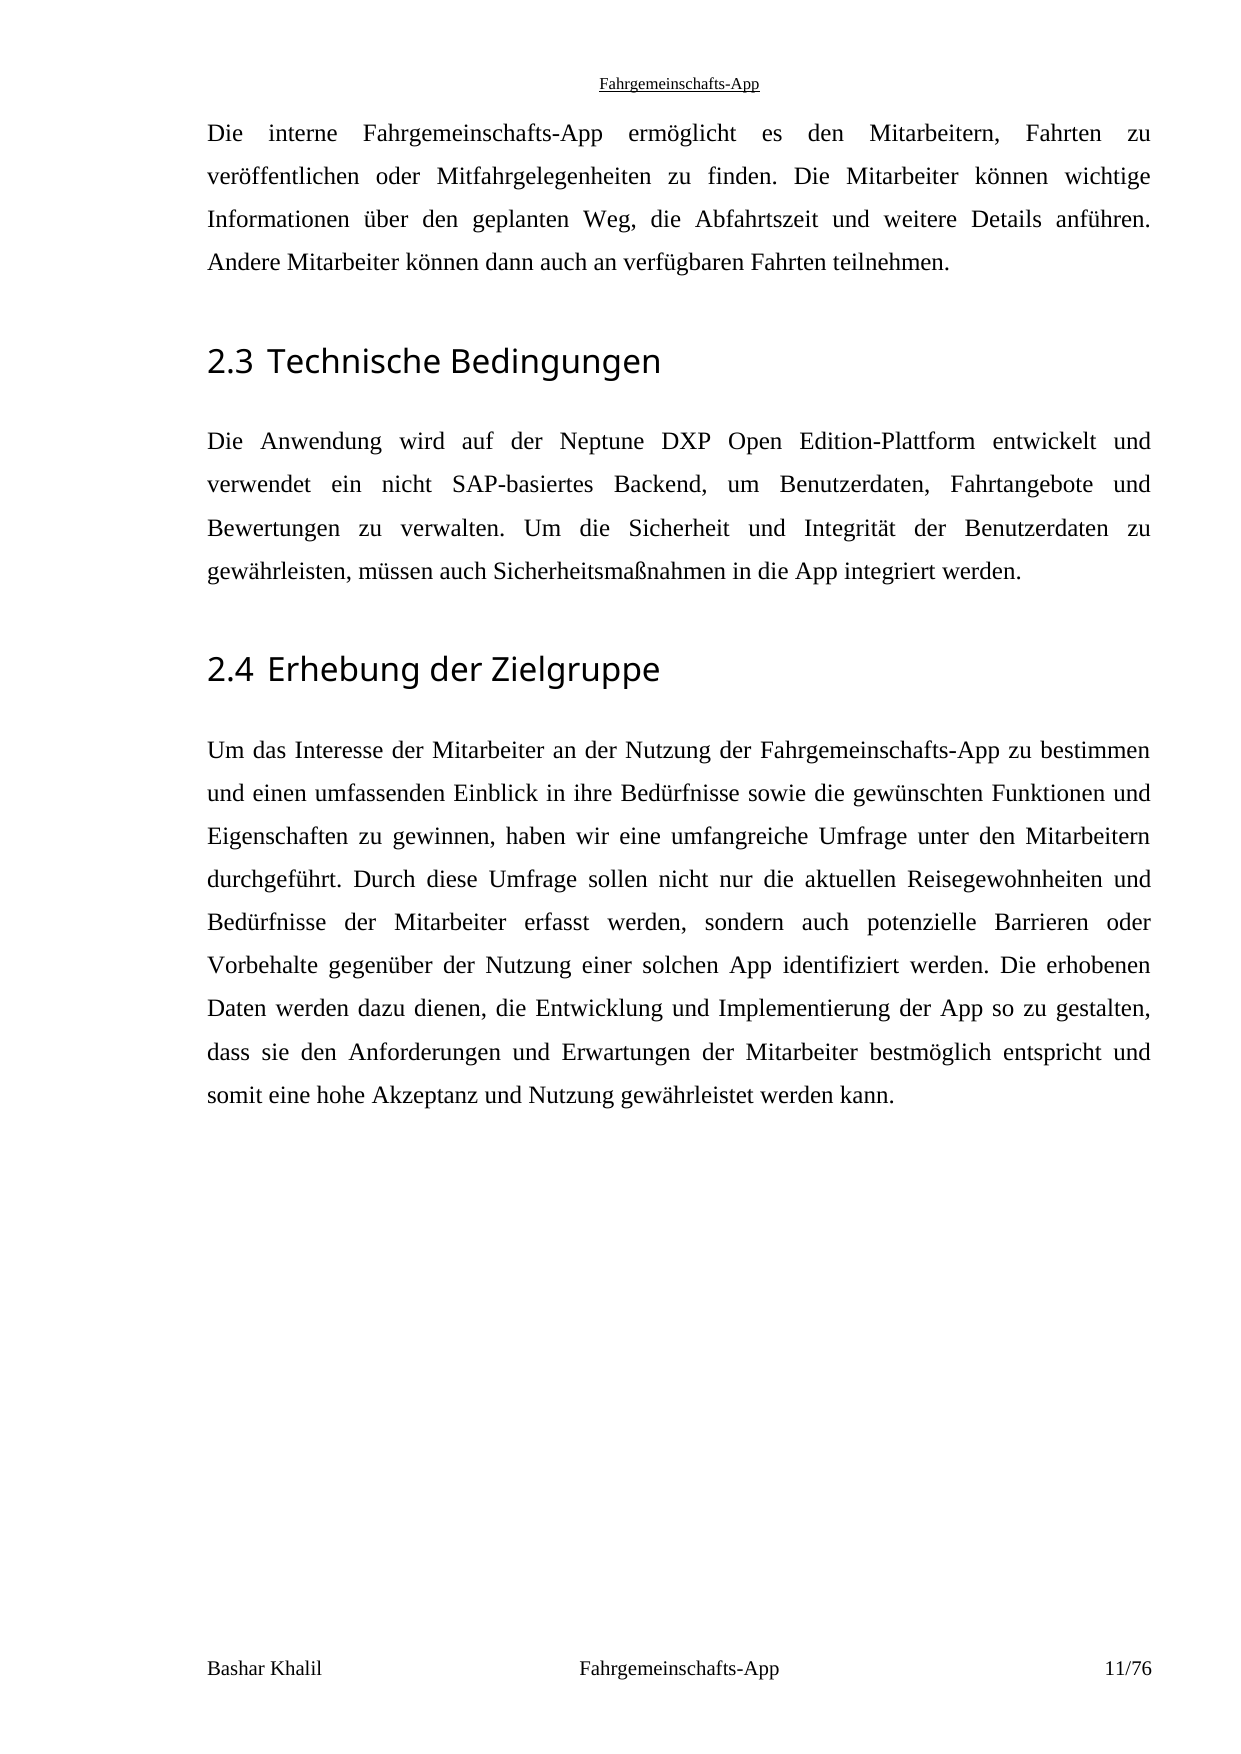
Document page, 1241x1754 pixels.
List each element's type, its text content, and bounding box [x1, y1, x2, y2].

subtitle Erhebung der Zielgruppe [207, 646, 1152, 692]
text Um das Interesse der Mitarbeiter an der Nutzung der Fahrgemeinschafts-App zu bestimmen und einen umfassenden Einblick in ihre Bedürfnisse sowie die gewünschten Funktionen und Eigenschaften zu gewinnen, haben wir eine umfangreiche Umfrage unter den Mitarbeitern durchgeführt. Durch diese Umfrage sollen nicht nur die aktuellen Reisegewohnheiten und Bedürfnisse der Mitarbeiter erfasst werden, sondern auch potenzielle Barrieren oder Vorbehalte gegenüber der Nutzung einer solchen App identifiziert werden. Die erhobenen Daten werden dazu dienen, die Entwicklung und Implementierung der App so zu gestalten, dass sie den Anforderungen und Erwartungen der Mitarbeiter bestmöglich entspricht und somit eine hohe Akzeptanz und Nutzung gewährleistet werden kann. [207, 735, 1152, 1108]
subtitle Technische Bedingungen [207, 338, 1152, 383]
text Die interne Fahrgemeinschafts-App ermöglicht es den Mitarbeitern, Fahrten zu veröffentlichen oder Mitfahrgelegenheiten zu finden. Die Mitarbeiter können wichtige Informationen über den geplanten Weg, die Abfahrtszeit und weitere Details anführen. Andere Mitarbeiter können dann auch an verfügbaren Fahrten teilnehmen. [207, 118, 1152, 276]
text Die Anwendung wird auf der Neptune DXP Open Edition-Plattform entwickelt und verwendet ein nicht SAP-basiertes Backend, um Benutzerdaten, Fahrtangebote und Bewertungen zu verwalten. Um die Sicherheit und Integrität der Benutzerdaten zu gewährleisten, müssen auch Sicherheitsmaßnahmen in die App integriert werden. [207, 426, 1152, 584]
